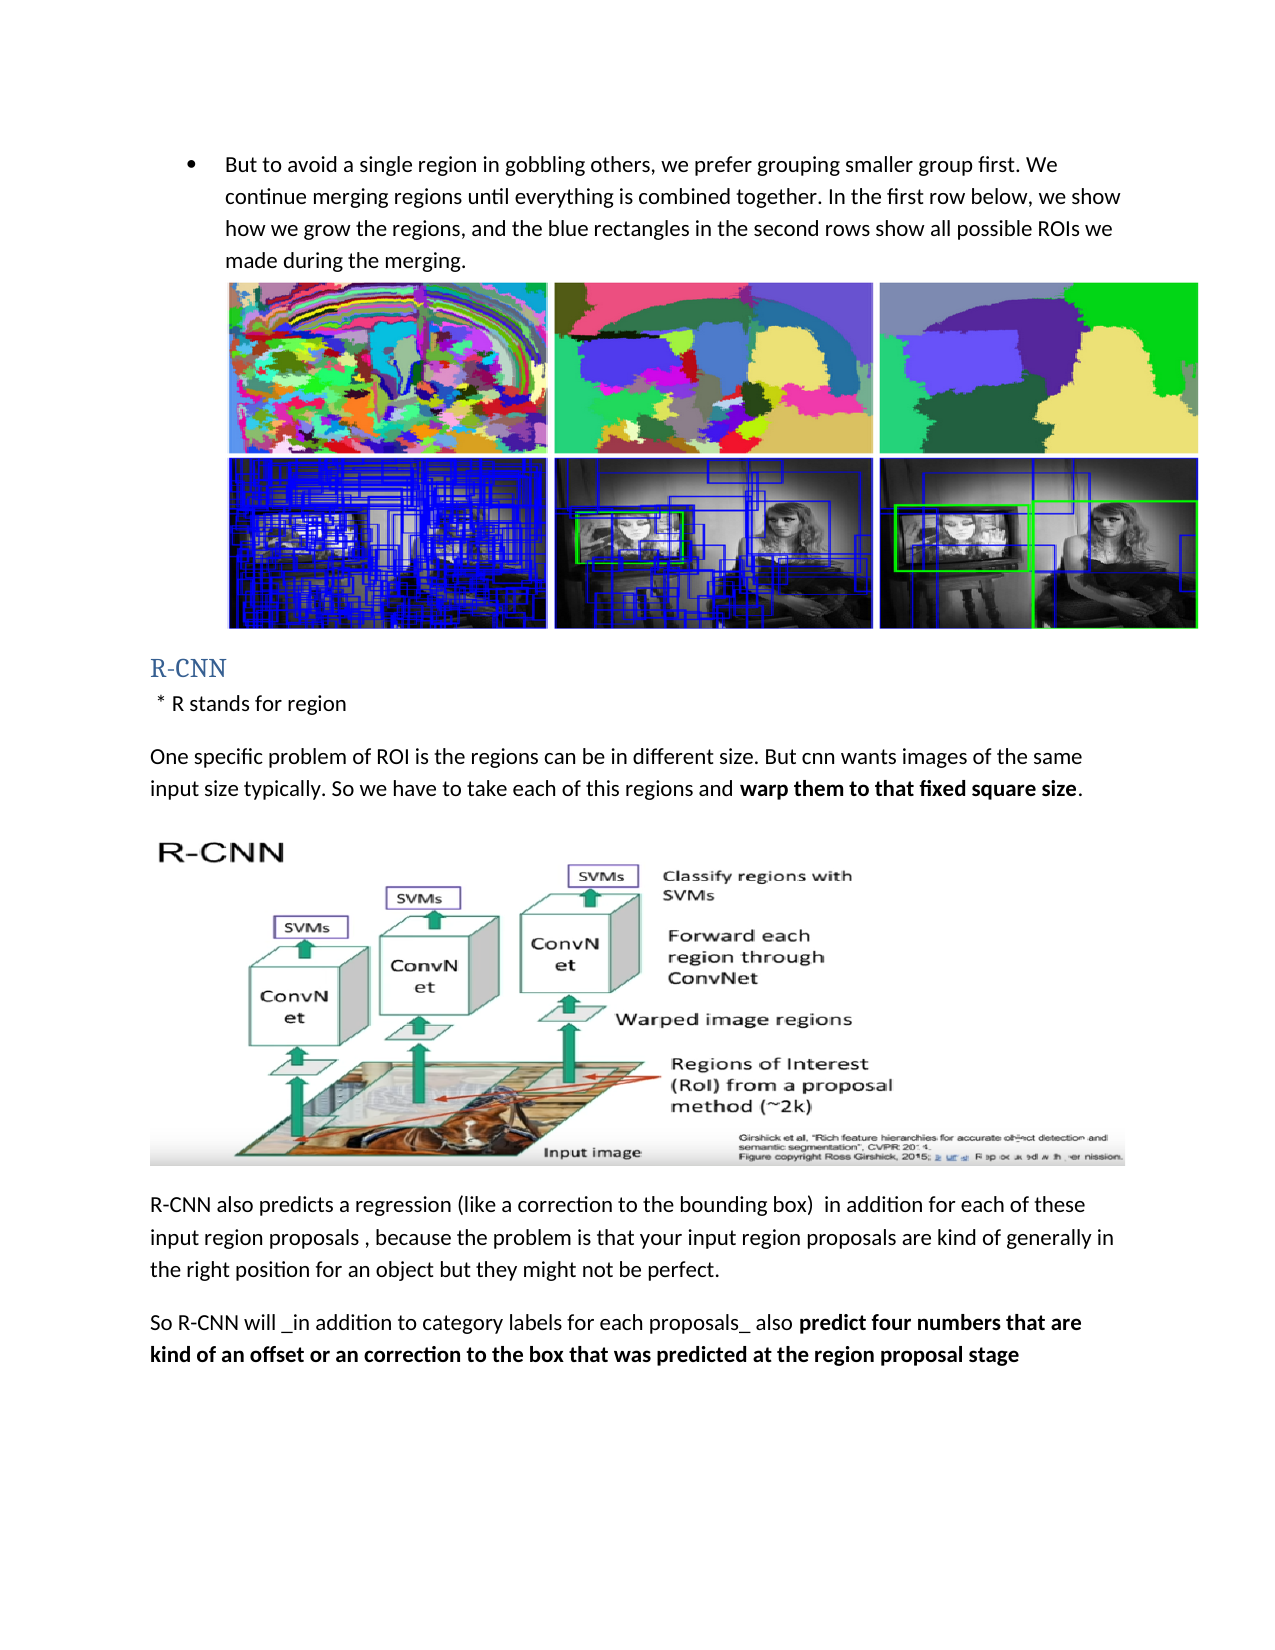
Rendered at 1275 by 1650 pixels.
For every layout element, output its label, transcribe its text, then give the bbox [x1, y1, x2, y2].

list But to avoid a single region in gobbling others, we prefer grouping smaller group first. We continue merging regions until everything is combined together. In the first row below, we show how we grow the regions, and the blue rectangles in the second rows show all possible ROIs we made during the merging. [187, 150, 1125, 274]
picture [225, 278, 1200, 629]
text So R-CNN will _in addition to category labels for each proposals_ also predict four numbers that are kind of an offset or an correction to the box that was predicted at the region proposal stage [150, 1308, 1125, 1368]
picture [150, 827, 1125, 1166]
subtitle R-CNN [150, 653, 1125, 684]
text * R stands for region [150, 689, 1125, 717]
text R-CNN also predicts a regression (like a correction to the bounding box) in addition for each of these input region proposals , because the problem is that your input region proposals are kind of generally in the right position for an object but they might not be perfect. [150, 1191, 1125, 1283]
text One specific problem of ROI is the regions can be in different size. But cnn wants images of the same input size typically. So we have to take each of this regions and warp them to that fixed square size. [150, 742, 1125, 802]
